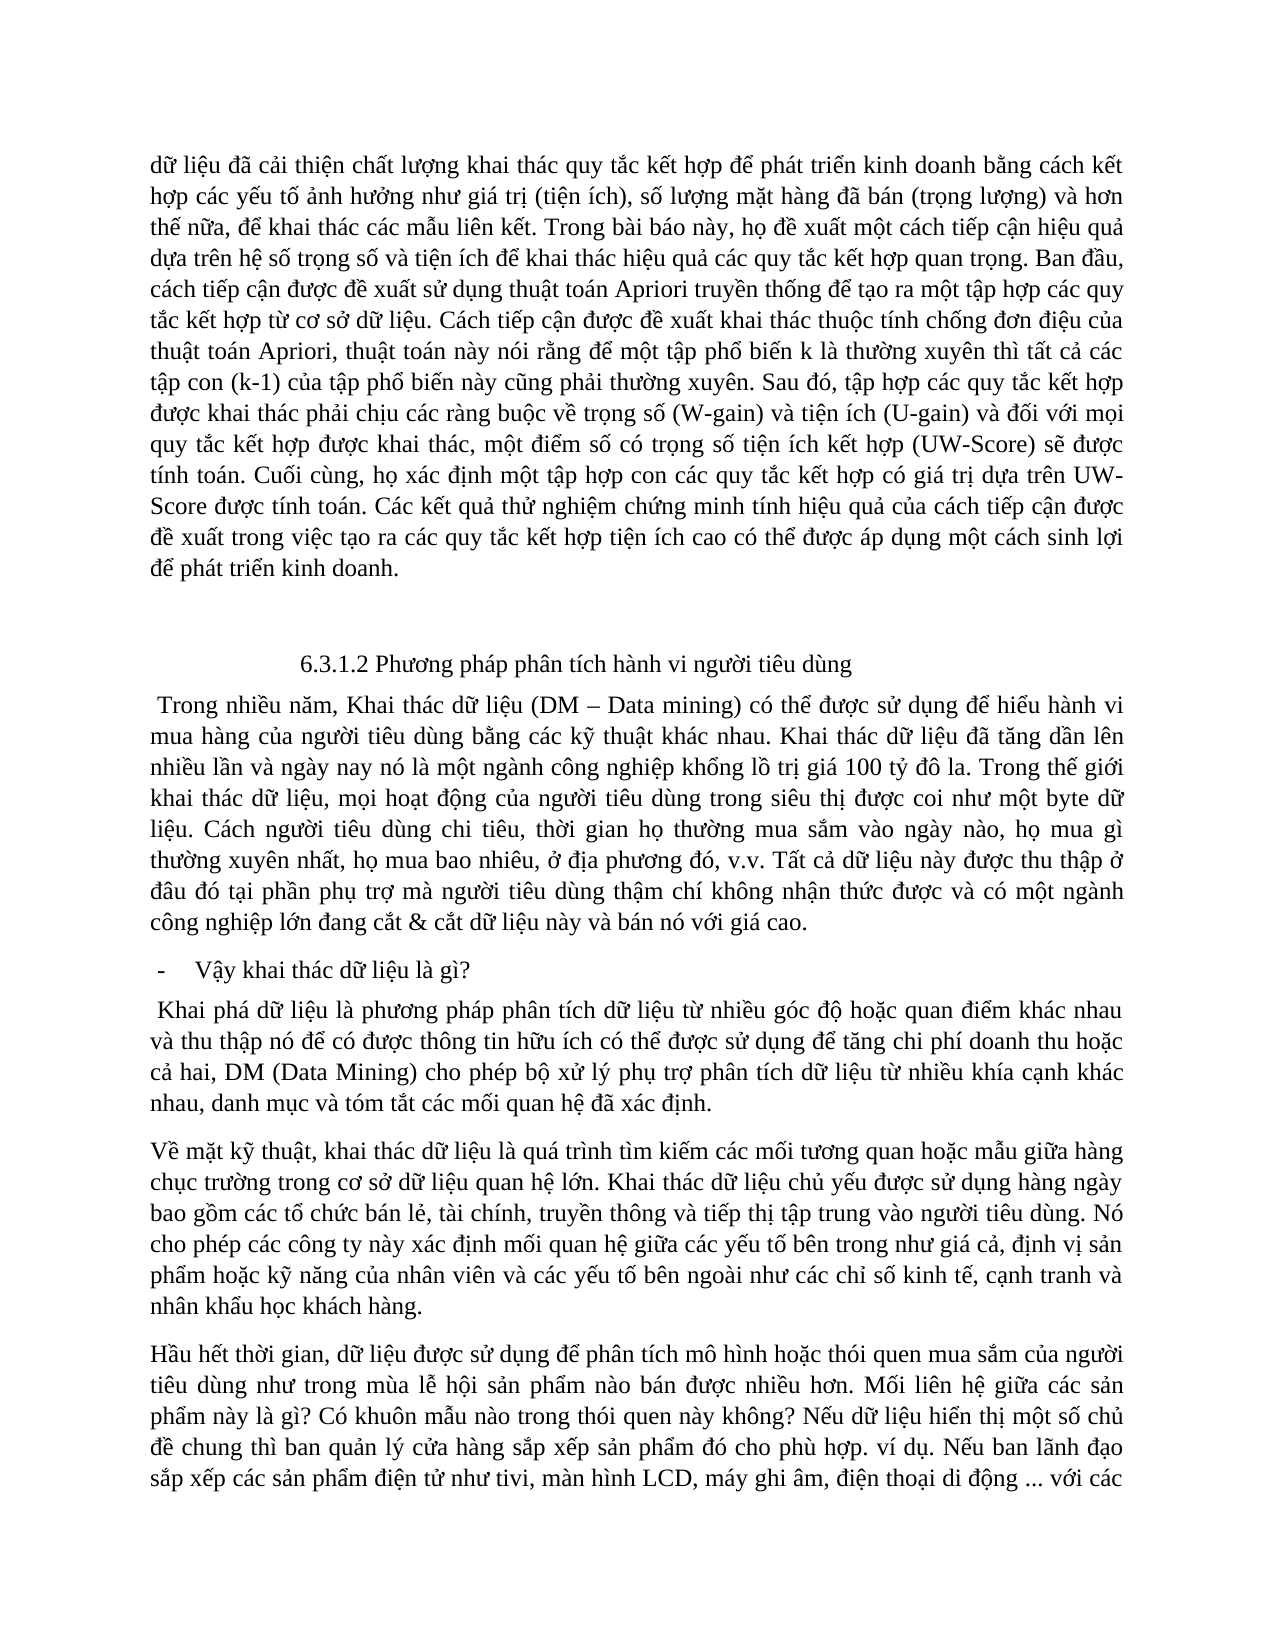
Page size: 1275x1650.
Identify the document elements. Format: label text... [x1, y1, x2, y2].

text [150, 150, 1125, 582]
text Trong nhiều năm, Khai thác dữ liệu (DM – Data mining) có thể được sử dụng để hiểu hành vi mua hàng của người tiêu dùng bằng các kỹ thuật khác nhau. Khai thác dữ liệu đã tăng dần lên nhiều lần và ngày nay nó là một ngành công nghiệp khổng lồ trị giá 100 tỷ đô la. Trong thế giới khai thác dữ liệu, mọi hoạt động của người tiêu dùng trong siêu thị được coi như một byte dữ liệu. Cách người tiêu dùng chi tiêu, thời gian họ thường mua sắm vào ngày nào, họ mua gì thường xuyên nhất, họ mua bao nhiêu, ở địa phương đó, v.v. Tất cả dữ liệu này được thu thập ở đâu đó tại phần phụ trợ mà người tiêu dùng thậm chí không nhận thức được và có một ngành công nghiệp lớn đang cắt & cắt dữ liệu này và bán nó với giá cao. [150, 690, 1125, 936]
text Về mặt kỹ thuật, khai thác dữ liệu là quá trình tìm kiếm các mối tương quan hoặc mẫu giữa hàng chục trường trong cơ sở dữ liệu quan hệ lớn. Khai thác dữ liệu chủ yếu được sử dụng hàng ngày bao gồm các tổ chức bán lẻ, tài chính, truyền thông và tiếp thị tập trung vào người tiêu dùng. Nó cho phép các công ty này xác định mối quan hệ giữa các yếu tố bên trong như giá cả, định vị sản phẩm hoặc kỹ năng của nhân viên và các yếu tố bên ngoài như các chỉ số kinh tế, cạnh tranh và nhân khẩu học khách hàng. [150, 1136, 1125, 1320]
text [150, 1339, 1125, 1492]
text Khai phá dữ liệu là phương pháp phân tích dữ liệu từ nhiều góc độ hoặc quan điểm khác nhau và thu thập nó để có được thông tin hữu ích có thể được sử dụng để tăng chi phí doanh thu hoặc cả hai, DM (Data Mining) cho phép bộ xử lý phụ trợ phân tích dữ liệu từ nhiều khía cạnh khác nhau, danh mục và tóm tắt các mối quan hệ đã xác định. [150, 995, 1125, 1117]
list Vậy khai thác dữ liệu là gì? [157, 955, 1125, 983]
list Phương pháp phân tích hành vi người tiêu dùng [300, 649, 1125, 678]
